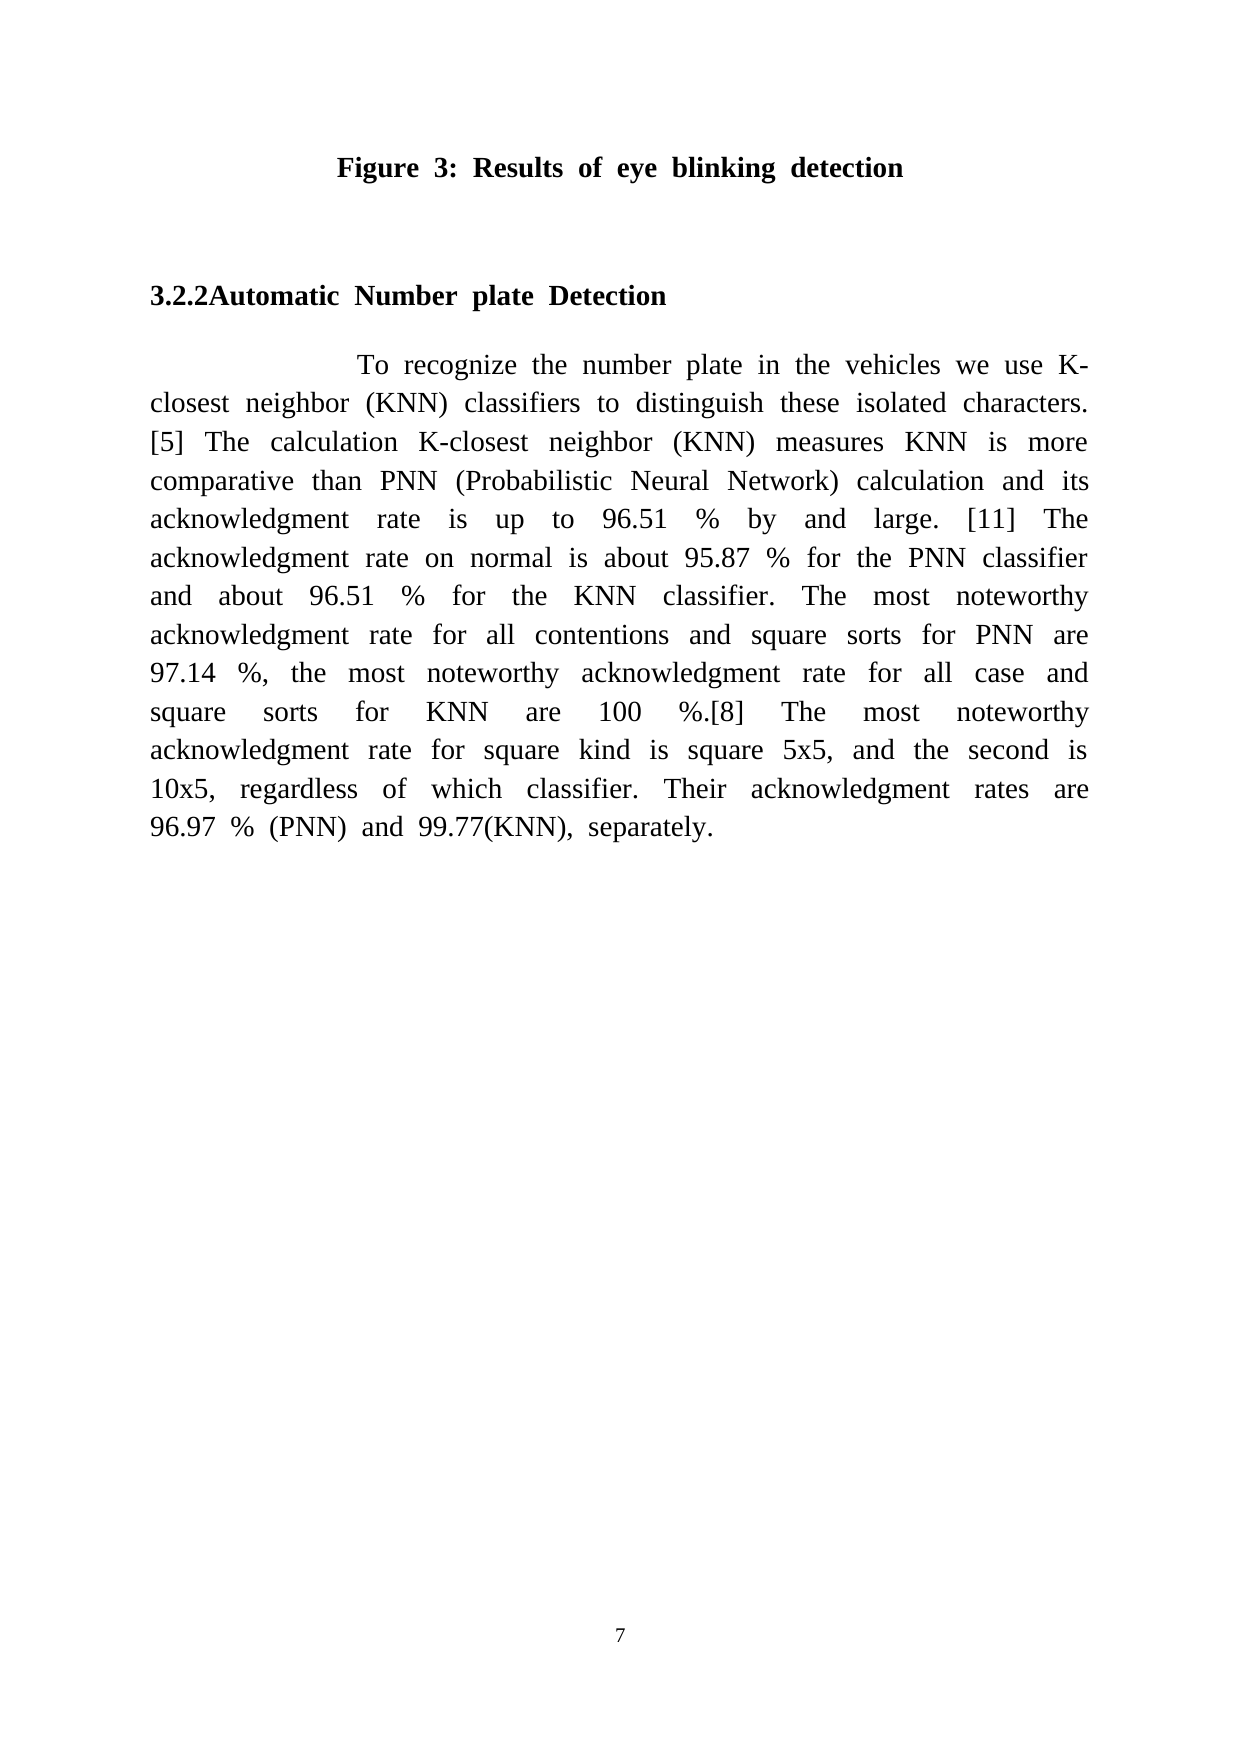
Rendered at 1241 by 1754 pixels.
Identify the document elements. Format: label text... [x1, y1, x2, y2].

list Figure 3: Results of eye blinking detection [150, 150, 1090, 183]
text To recognize the number plate in the vehicles we use K-closest neighbor (KNN) classifiers to distinguish these isolated characters.[5] The calculation K-closest neighbor (KNN) measures KNN is more comparative than PNN (Probabilistic Neural Network) calculation and its acknowledgment rate is up to 96.51 % by and large. [11] The acknowledgment rate on normal is about 95.87 % for the PNN classifier and about 96.51 % for the KNN classifier. The most noteworthy acknowledgment rate for all contentions and square sorts for PNN are 97.14 %, the most noteworthy acknowledgment rate for all case and square sorts for KNN are 100 %.[8] The most noteworthy acknowledgment rate for square kind is square 5x5, and the second is 10x5, regardless of which classifier. Their acknowledgment rates are 96.97 % (PNN) and 99.77(KNN), separately. [150, 347, 1090, 843]
subtitle 3.2.2Automatic Number plate Detection [150, 278, 1090, 312]
